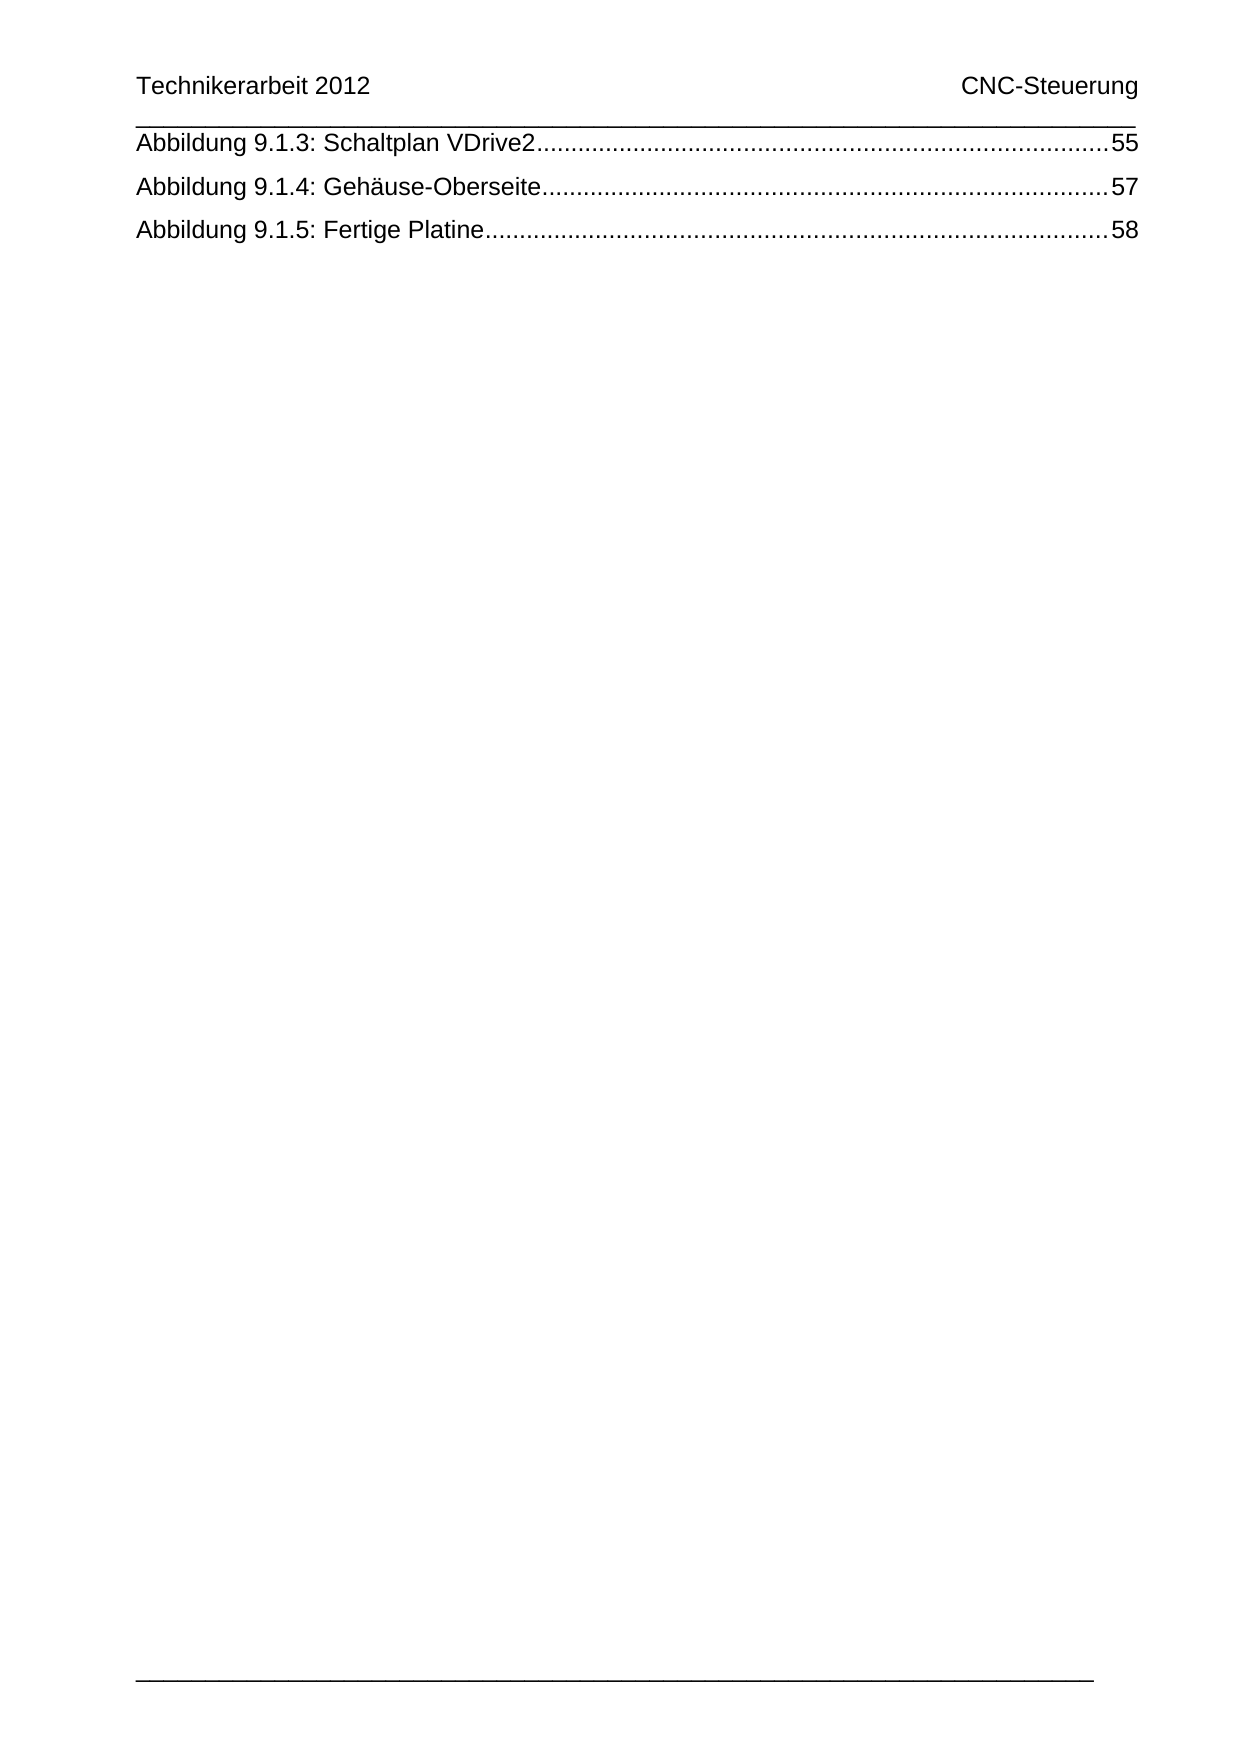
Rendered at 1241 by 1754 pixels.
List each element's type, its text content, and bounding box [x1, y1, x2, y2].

text Abbildung 9.1.5: Fertige Platine 58 [136, 214, 1140, 243]
text Abbildung 9.1.3: Schaltplan VDrive2 55 [136, 128, 1140, 157]
text Abbildung 9.1.4: Gehäuse-Oberseite 57 [136, 171, 1140, 200]
